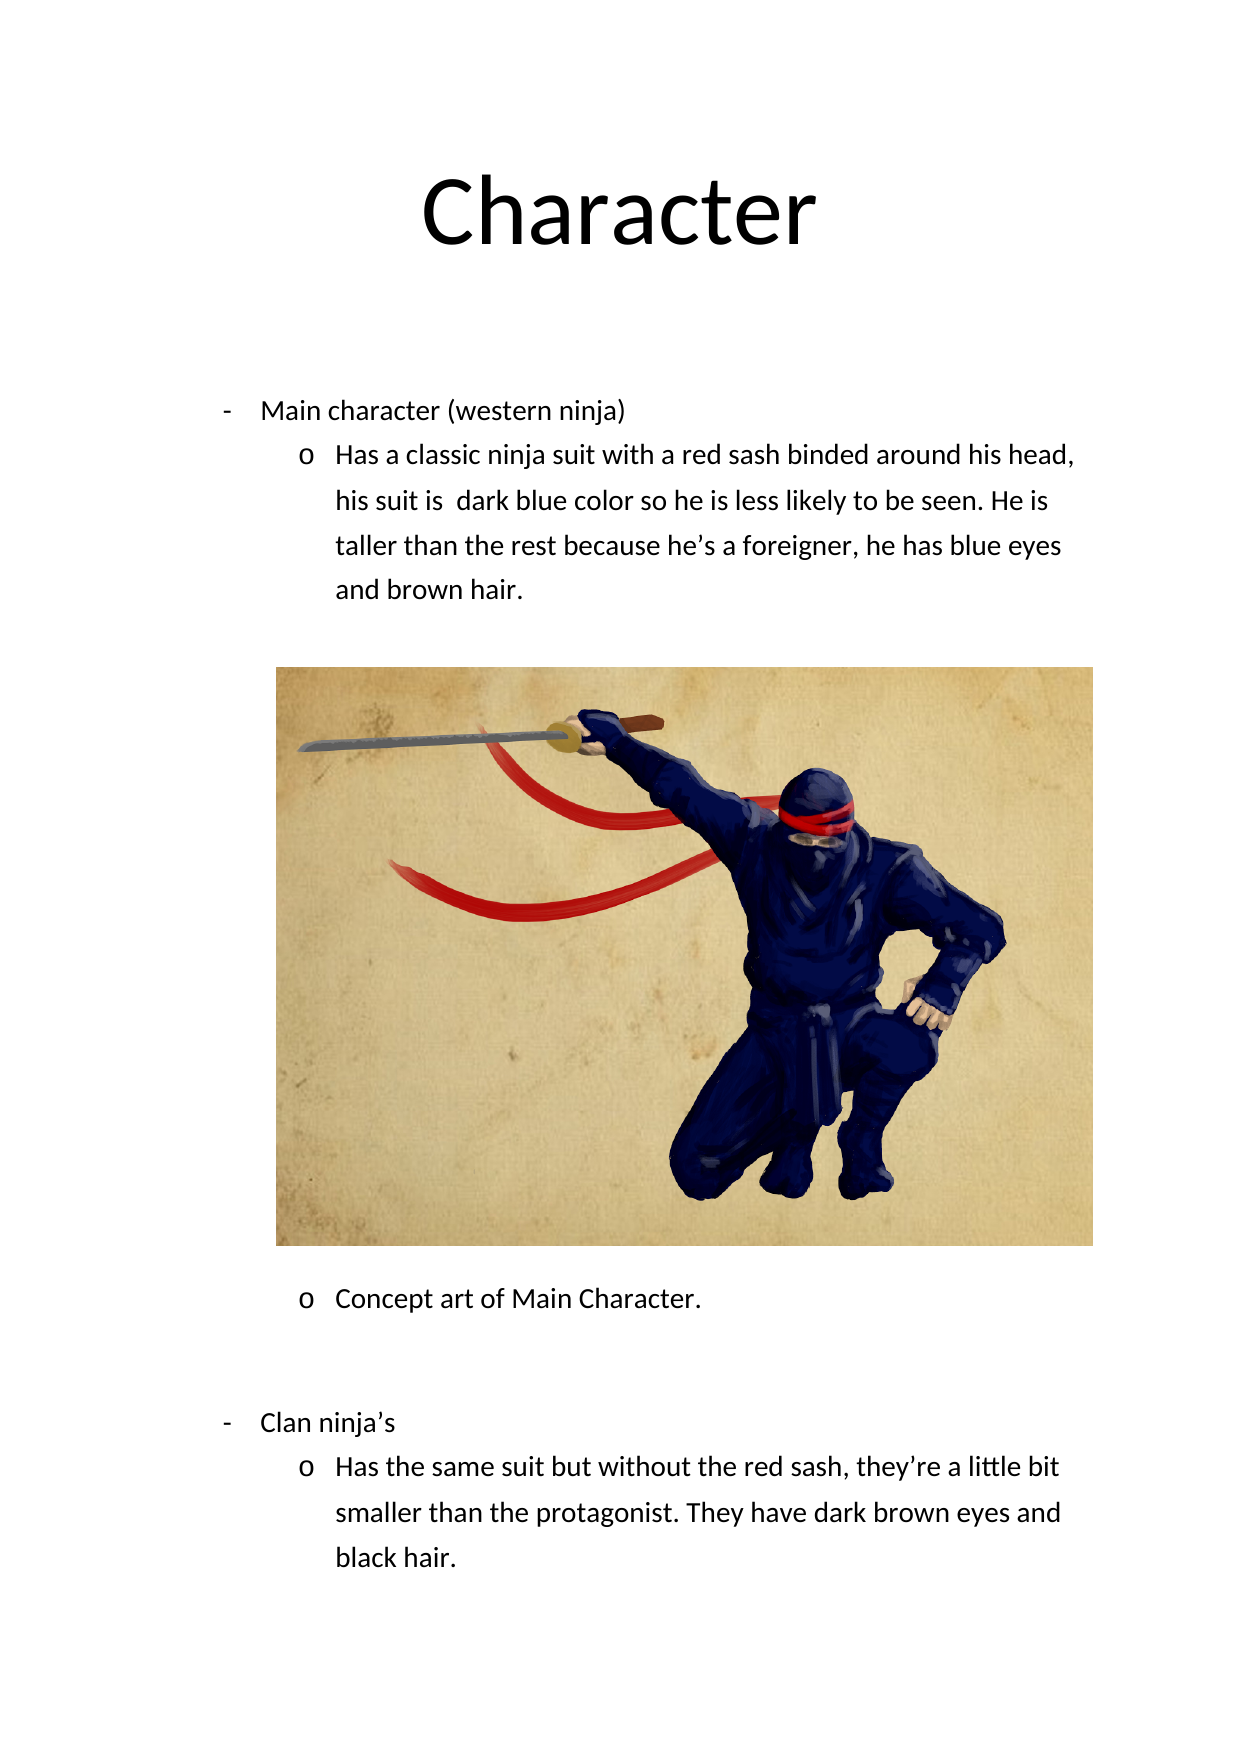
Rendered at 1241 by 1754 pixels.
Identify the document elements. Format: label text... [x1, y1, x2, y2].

list Concept art of Main Character. [298, 1246, 1093, 1317]
list Has a classic ninja suit with a red sash binded around his head, his suit is dark blue color so he is less likely to be seen. He is taller than the rest because he’s a foreigner, he has blue eyes and brown hair. [298, 436, 1093, 607]
list Clan ninja’s [223, 1404, 1093, 1439]
text Character [148, 148, 1093, 270]
list Has the same suit but without the red sash, they’re a little bit smaller than the protagonist. They have dark brown eyes and black hair. [298, 1448, 1093, 1574]
picture [276, 667, 1093, 1246]
list Main character (western ninja) [223, 392, 1093, 427]
